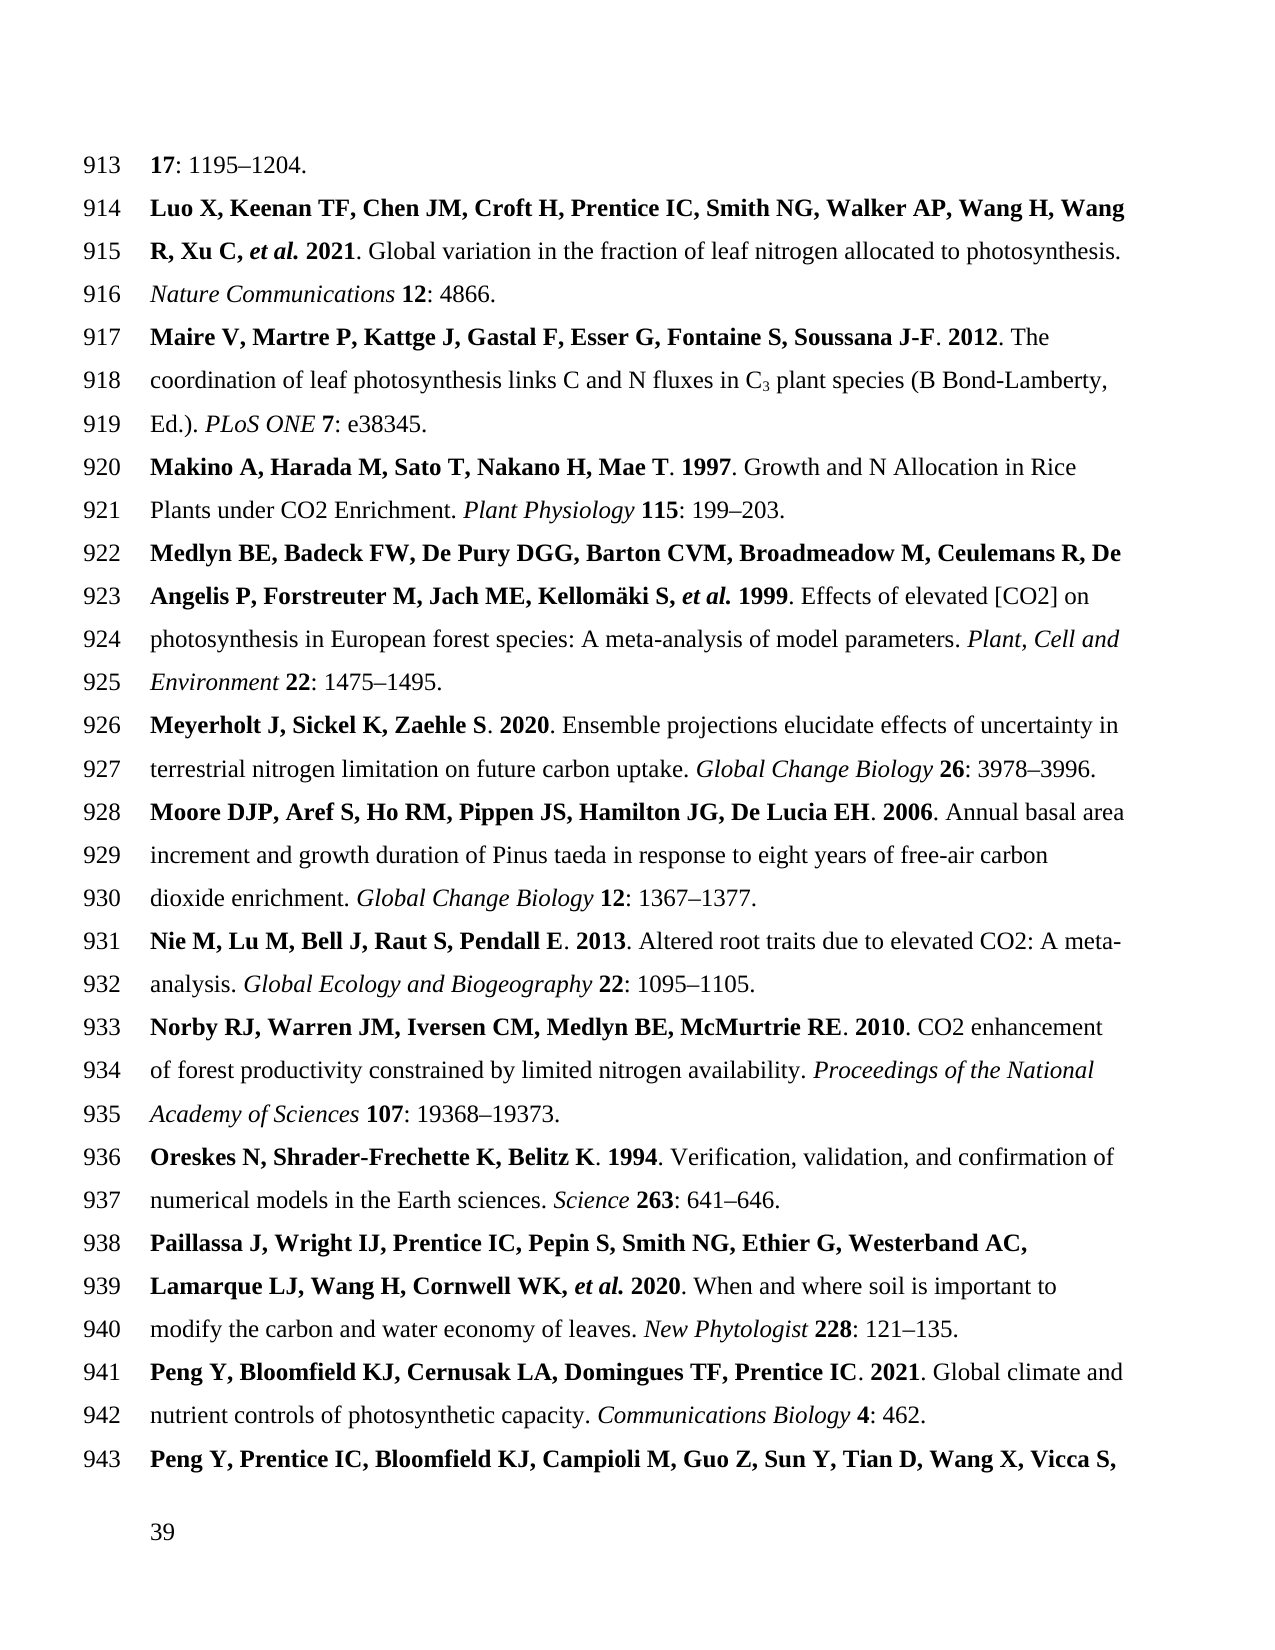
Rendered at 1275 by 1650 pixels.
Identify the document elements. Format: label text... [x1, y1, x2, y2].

text Peng Y, Bloomfield KJ, Cernusak LA, Domingues TF, Prentice IC. 2021. Global climate and nutrient controls of photosynthetic capacity. Communications Biology 4: 462. [150, 1357, 1125, 1429]
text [150, 1444, 1125, 1472]
text Meyerholt J, Sickel K, Zaehle S. 2020. Ensemble projections elucidate effects of uncertainty in terrestrial nitrogen limitation on future carbon uptake. Global Change Biology 26: 3978–3996. [150, 711, 1125, 782]
text Moore DJP, Aref S, Ho RM, Pippen JS, Hamilton JG, De Lucia EH. 2006. Annual basal area increment and growth duration of Pinus taeda in response to eight years of free-air carbon dioxide enrichment. Global Change Biology 12: 1367–1377. [150, 797, 1125, 912]
text Nie M, Lu M, Bell J, Raut S, Pendall E. 2013. Altered root traits due to elevated CO2: A meta-analysis. Global Ecology and Biogeography 22: 1095–1105. [150, 926, 1125, 998]
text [150, 150, 1125, 179]
text Norby RJ, Warren JM, Iversen CM, Medlyn BE, McMurtrie RE. 2010. CO2 enhancement of forest productivity constrained by limited nitrogen availability. Proceedings of the National Academy of Sciences 107: 19368–19373. [150, 1012, 1125, 1127]
text Luo X, Keenan TF, Chen JM, Croft H, Prentice IC, Smith NG, Walker AP, Wang H, Wang R, Xu C, et al. 2021. Global variation in the fraction of leaf nitrogen allocated to photosynthesis. Nature Communications 12: 4866. [150, 193, 1125, 308]
text Maire V, Martre P, Kattge J, Gastal F, Esser G, Fontaine S, Soussana J-F. 2012. The coordination of leaf photosynthesis links C and N fluxes in C3 plant species (B Bond-Lamberty, Ed.). PLoS ONE 7: e38345. [150, 322, 1125, 437]
text Makino A, Harada M, Sato T, Nakano H, Mae T. 1997. Growth and N Allocation in Rice Plants under CO2 Enrichment. Plant Physiology 115: 199–203. [150, 452, 1125, 524]
text Oreskes N, Shrader-Frechette K, Belitz K. 1994. Verification, validation, and confirmation of numerical models in the Earth sciences. Science 263: 641–646. [150, 1142, 1125, 1214]
text Medlyn BE, Badeck FW, De Pury DGG, Barton CVM, Broadmeadow M, Ceulemans R, De Angelis P, Forstreuter M, Jach ME, Kellomäki S, et al. 1999. Effects of elevated [CO2] on photosynthesis in European forest species: A meta-analysis of model parameters. Plant, Cell and Environment 22: 1475–1495. [150, 538, 1125, 696]
text Paillassa J, Wright IJ, Prentice IC, Pepin S, Smith NG, Ethier G, Westerband AC, Lamarque LJ, Wang H, Cornwell WK, et al. 2020. When and where soil is important to modify the carbon and water economy of leaves. New Phytologist 228: 121–135. [150, 1228, 1125, 1343]
